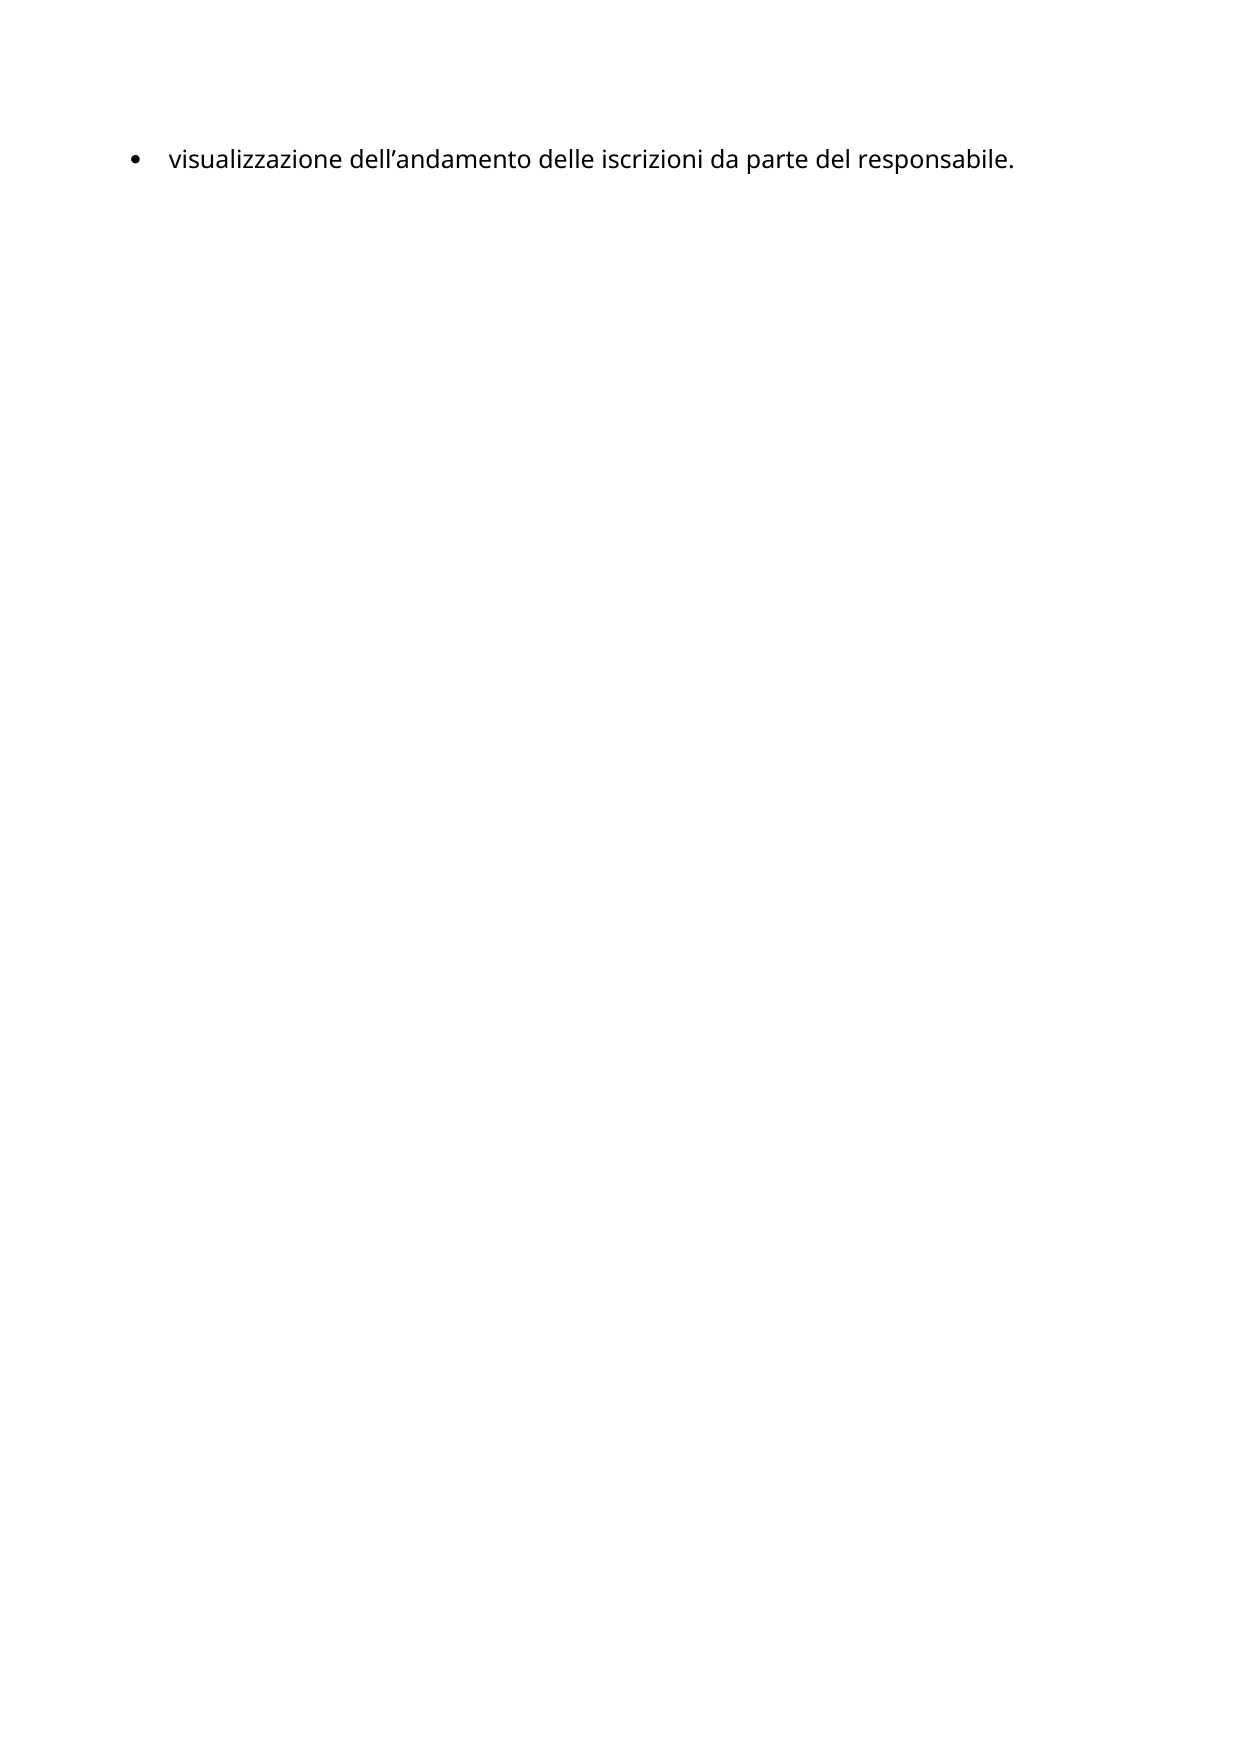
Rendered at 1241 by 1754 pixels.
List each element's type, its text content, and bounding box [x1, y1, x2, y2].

list visualizzazione dell’andamento delle iscrizioni da parte del responsabile. [131, 142, 1142, 176]
